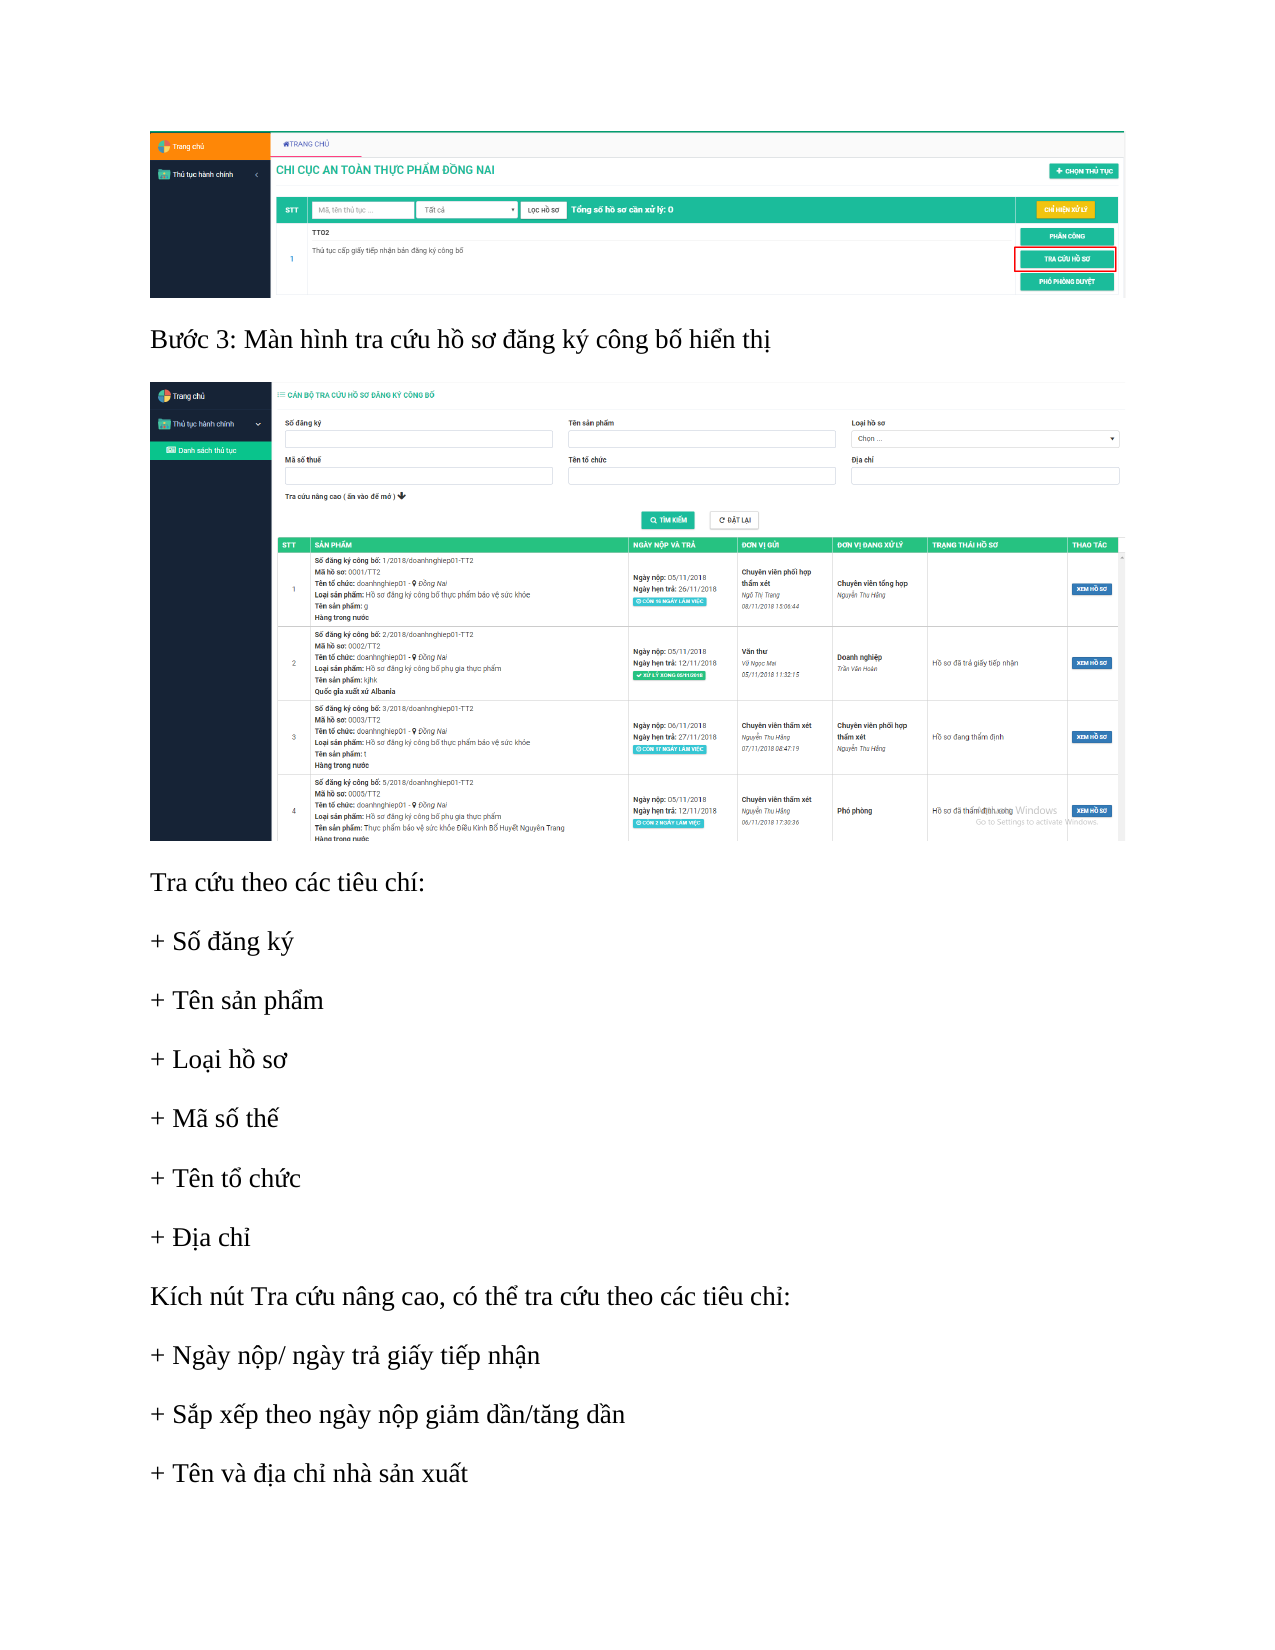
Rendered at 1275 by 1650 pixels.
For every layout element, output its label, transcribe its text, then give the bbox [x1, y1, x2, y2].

text + Mã số thế [150, 1103, 1125, 1134]
text Bước 3: Màn hình tra cứu hồ sơ đăng ký công bố hiển thị [150, 323, 1125, 354]
picture [150, 131, 1125, 298]
text + Tên và địa chỉ nhà sản xuất [150, 1458, 1125, 1489]
text + Địa chỉ [150, 1221, 1125, 1252]
text Kích nút Tra cứu nâng cao, có thể tra cứu theo các tiêu chỉ: [150, 1280, 1125, 1311]
text + Sắp xếp theo ngày nộp giảm dần/tăng dần [150, 1398, 1125, 1429]
text Tra cứu theo các tiêu chí: [150, 866, 1125, 897]
text + Ngày nộp/ ngày trả giấy tiếp nhận [150, 1339, 1125, 1370]
picture [150, 382, 1125, 841]
text + Tên sản phẩm [150, 984, 1125, 1015]
text + Số đăng ký [150, 925, 1125, 956]
text + Loại hồ sơ [150, 1043, 1125, 1074]
text + Tên tổ chức [150, 1162, 1125, 1193]
